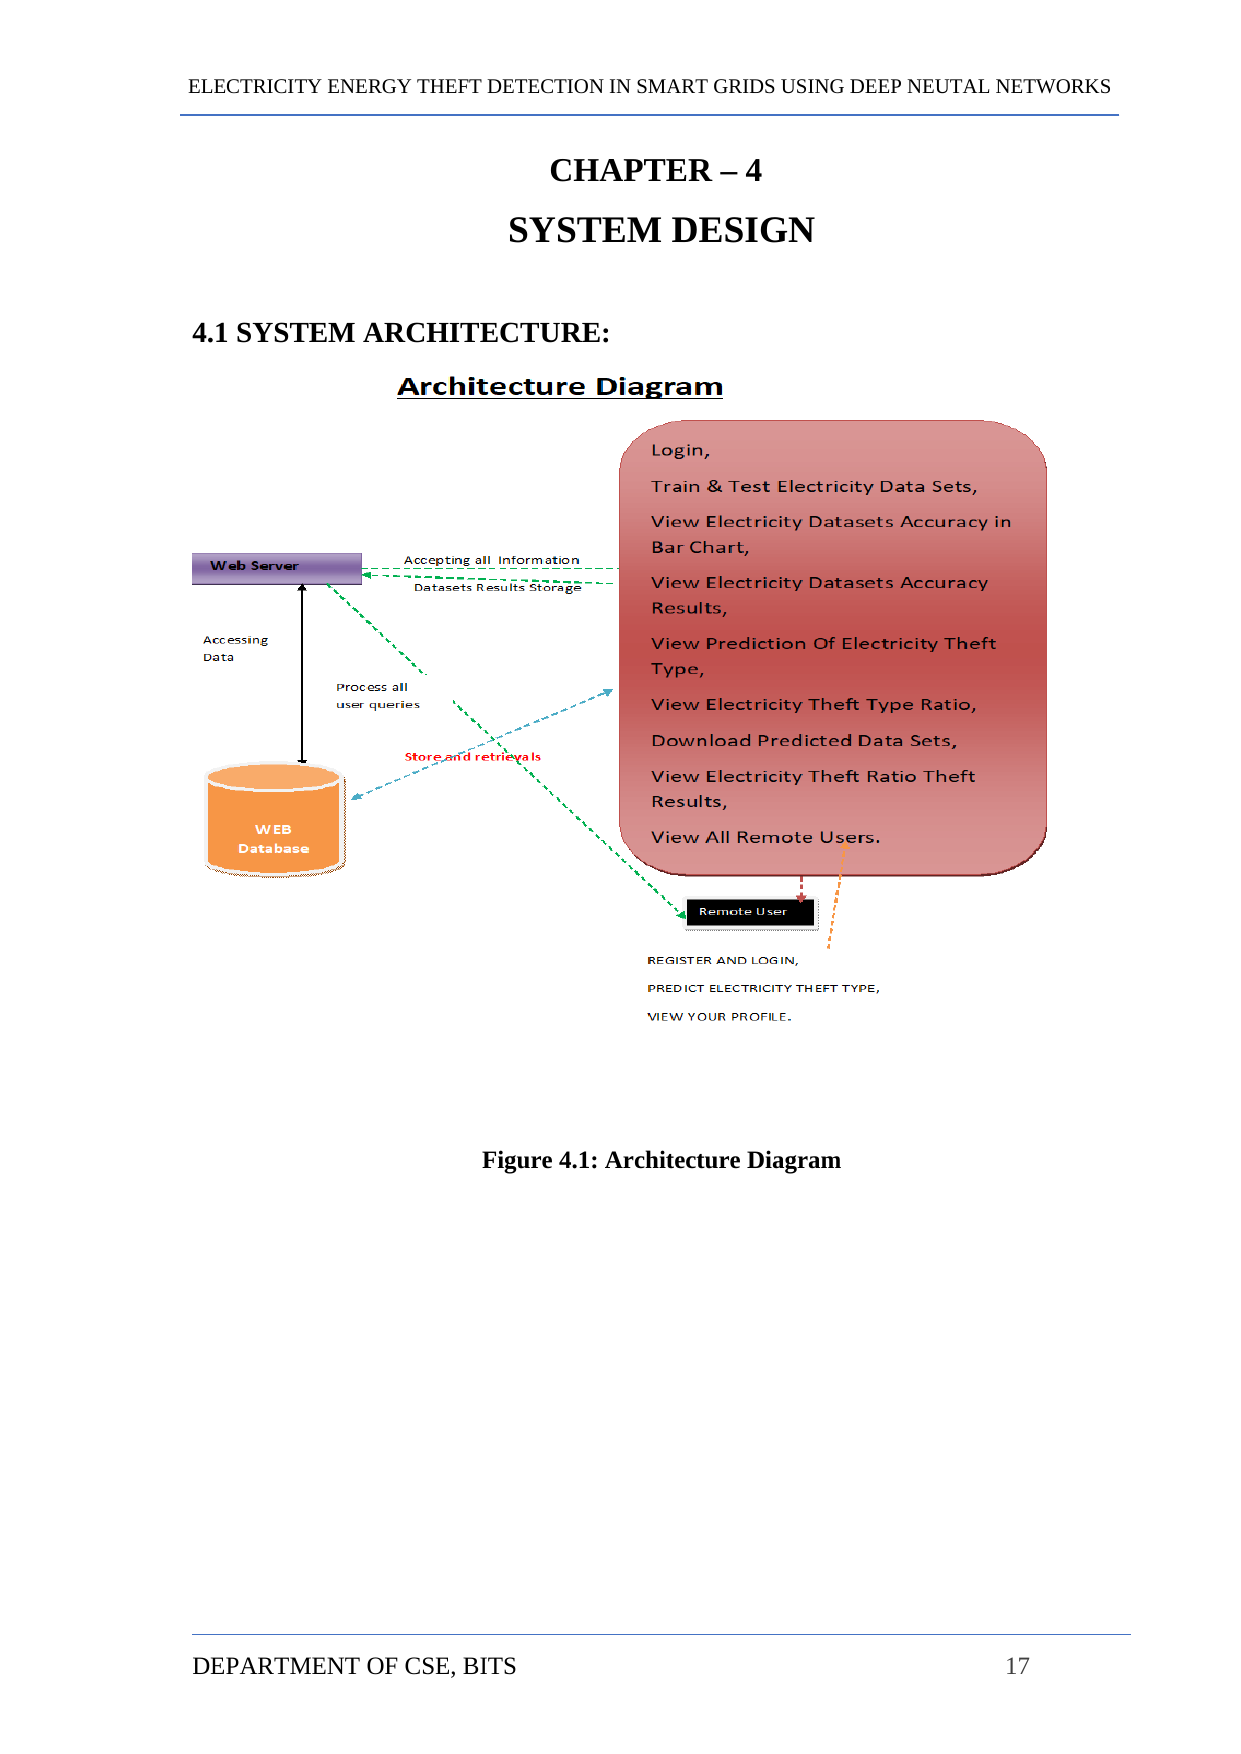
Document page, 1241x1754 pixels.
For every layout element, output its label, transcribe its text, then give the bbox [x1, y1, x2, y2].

text 4.1 SYSTEM ARCHITECTURE: [192, 315, 1131, 349]
text Figure 4.1: Architecture Diagram [192, 1145, 1131, 1174]
picture [192, 365, 1049, 1133]
text CHAPTER – 4 [180, 150, 1131, 188]
text SYSTEM DESIGN [192, 207, 1131, 251]
